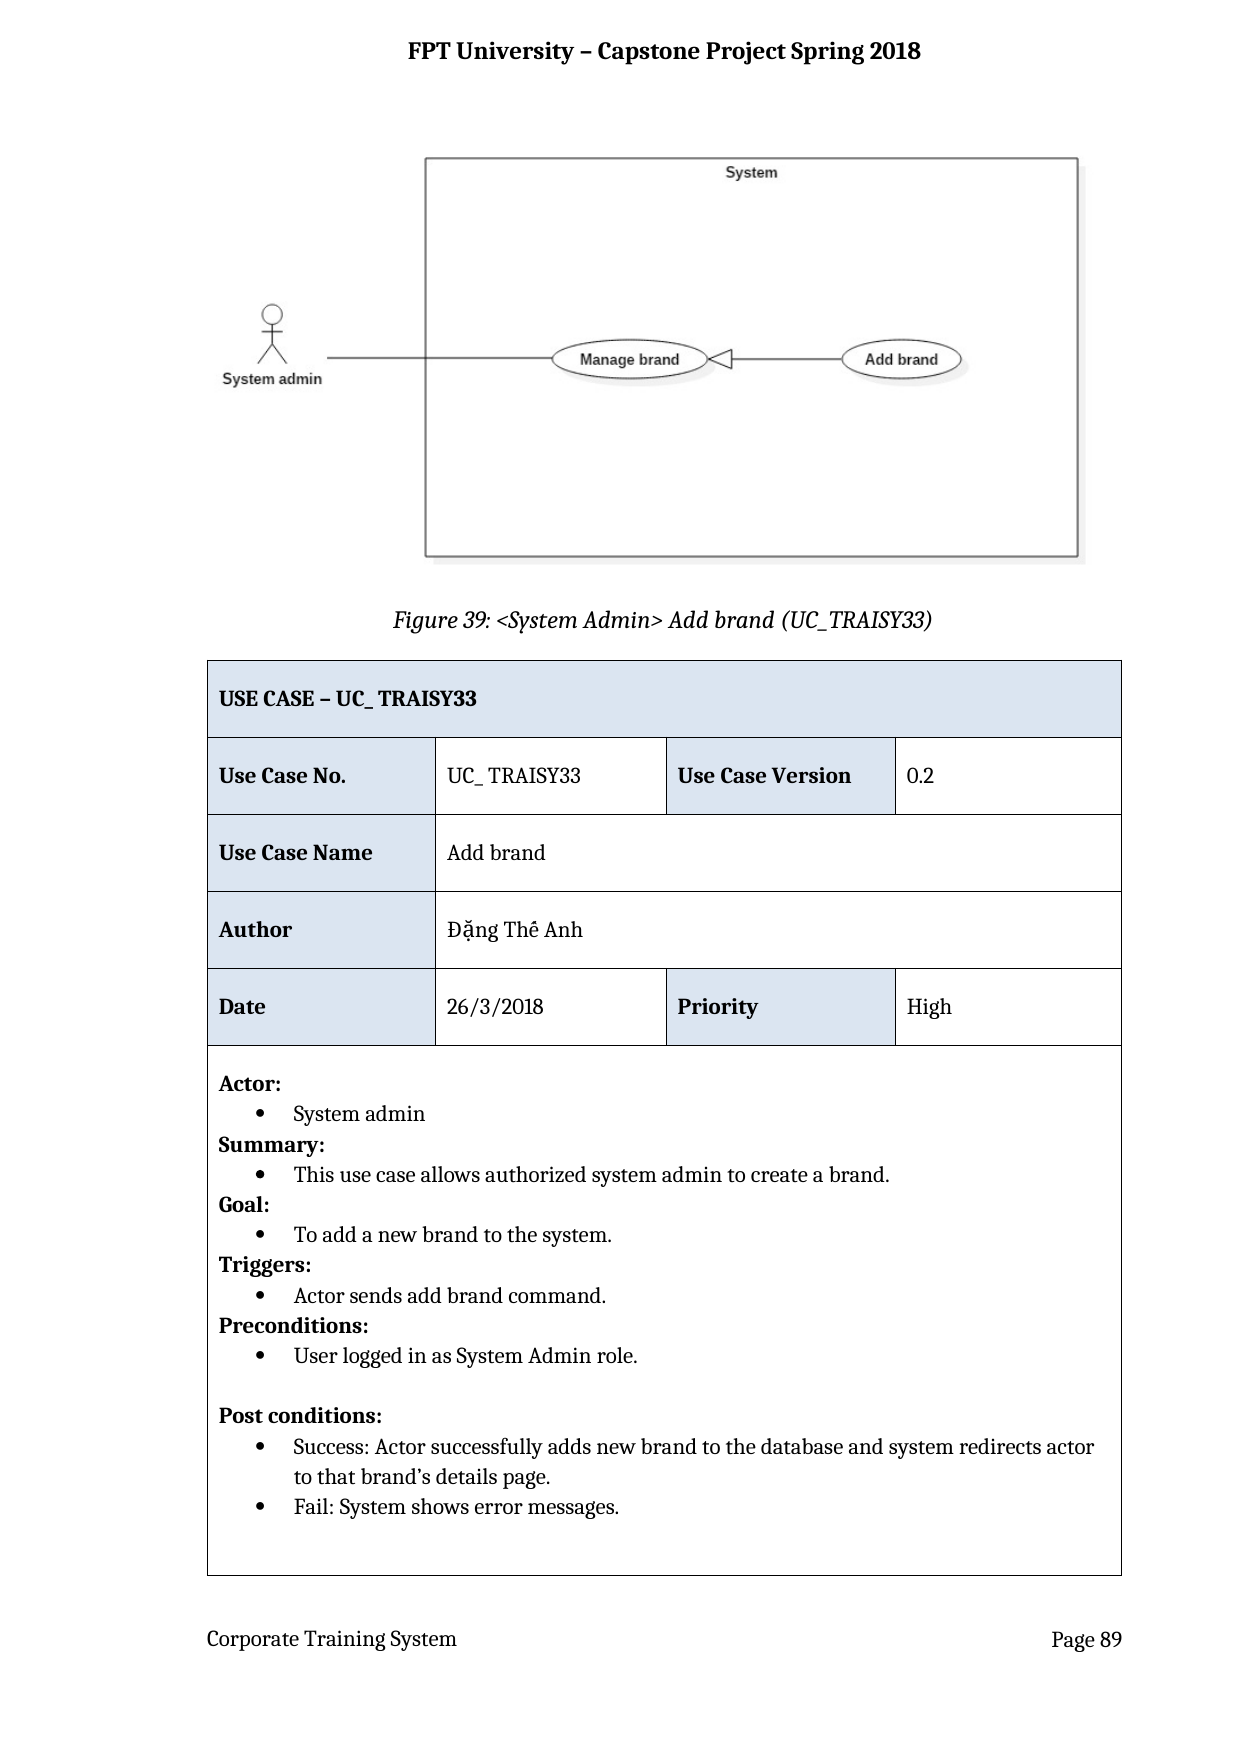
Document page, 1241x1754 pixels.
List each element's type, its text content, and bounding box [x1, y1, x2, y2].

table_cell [208, 1046, 1121, 1575]
table_cell 0.2 [896, 738, 1121, 814]
table_cell Use Case Version [667, 738, 895, 814]
table_cell Author [208, 892, 435, 968]
picture [206, 147, 1123, 602]
table_cell Đặng Thế Anh [436, 892, 1121, 968]
table_cell UC_ TRAISY33 [436, 738, 666, 814]
table_cell Priority [667, 969, 895, 1045]
text Figure 39: <System Admin> Add brand (UC_TRAISY33) [207, 606, 1122, 634]
table_header USE CASE – UC_ TRAISY33 [208, 661, 1121, 737]
table_cell High [896, 969, 1121, 1045]
table_cell Use Case No. [208, 738, 435, 814]
table_cell Date [208, 969, 435, 1045]
table_cell 26/3/2018 [436, 969, 666, 1045]
table_cell Use Case Name [208, 815, 435, 891]
table_cell Add brand [436, 815, 1121, 891]
